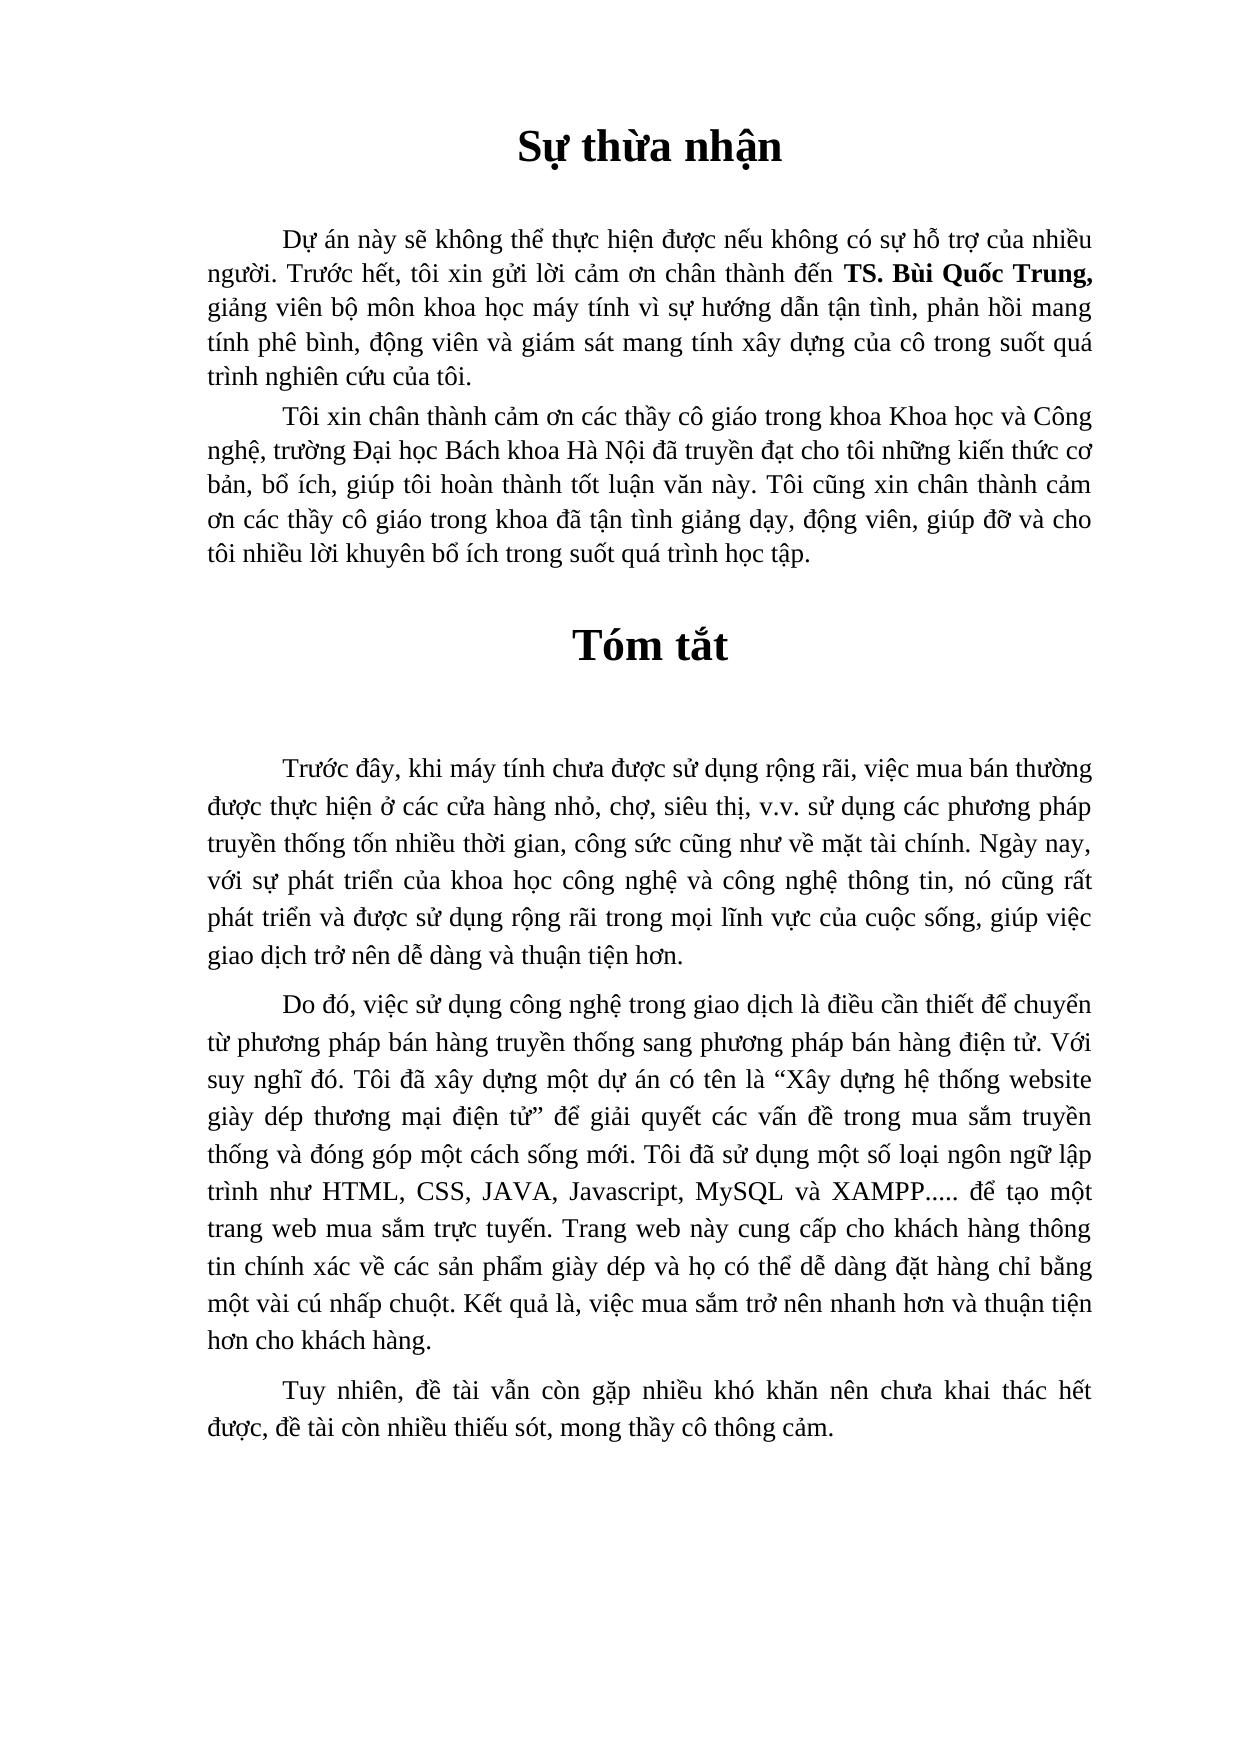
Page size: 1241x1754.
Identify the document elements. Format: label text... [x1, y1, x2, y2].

text Trước đây, khi máy tính chưa được sử dụng rộng rãi, việc mua bán thường được thực hiện ở các cửa hàng nhỏ, chợ, siêu thị, v.v. sử dụng các phương pháp truyền thống tốn nhiều thời gian, công sức cũng như về mặt tài chính. Ngày nay, với sự phát triển của khoa học công nghệ và công nghệ thông tin, nó cũng rất phát triển và được sử dụng rộng rãi trong mọi lĩnh vực của cuộc sống, giúp việc giao dịch trở nên dễ dàng và thuận tiện hơn. [207, 752, 1093, 970]
text Tuy nhiên, đề tài vẫn còn gặp nhiều khó khăn nên chưa khai thác hết được, đề tài còn nhiều thiếu sót, mong thầy cô thông cảm. [207, 1374, 1093, 1442]
text Tôi xin chân thành cảm ơn các thầy cô giáo trong khoa Khoa học và Công nghệ, trường Đại học Bách khoa Hà Nội đã truyền đạt cho tôi những kiến thức cơ bản, bổ ích, giúp tôi hoàn thành tốt luận văn này. Tôi cũng xin chân thành cảm ơn các thầy cô giáo trong khoa đã tận tình giảng dạy, động viên, giúp đỡ và cho tôi nhiều lời khuyên bổ ích trong suốt quá trình học tập. [207, 400, 1093, 568]
text Tóm tắt [207, 618, 1093, 670]
text Do đó, việc sử dụng công nghệ trong giao dịch là điều cần thiết để chuyển từ phương pháp bán hàng truyền thống sang phương pháp bán hàng điện tử. Với suy nghĩ đó. Tôi đã xây dựng một dự án có tên là “Xây dựng hệ thống website giày dép thương mại điện tử” để giải quyết các vấn đề trong mua sắm truyền thống và đóng góp một cách sống mới. Tôi đã sử dụng một số loại ngôn ngữ lập trình như HTML, CSS, JAVA, Javascript, MySQL và XAMPP..... để tạo một trang web mua sắm trực tuyến. Trang web này cung cấp cho khách hàng thông tin chính xác về các sản phẩm giày dép và họ có thể dễ dàng đặt hàng chỉ bằng một vài cú nhấp chuột. Kết quả là, việc mua sắm trở nên nhanh hơn và thuận tiện hơn cho khách hàng. [207, 988, 1093, 1355]
text Sự thừa nhận [207, 118, 1093, 171]
text Dự án này sẽ không thể thực hiện được nếu không có sự hỗ trợ của nhiều người. Trước hết, tôi xin gửi lời cảm ơn chân thành đến TS. Bùi Quốc Trung, giảng viên bộ môn khoa học máy tính vì sự hướng dẫn tận tình, phản hồi mang tính phê bình, động viên và giám sát mang tính xây dựng của cô trong suốt quá trình nghiên cứu của tôi. [207, 223, 1093, 391]
